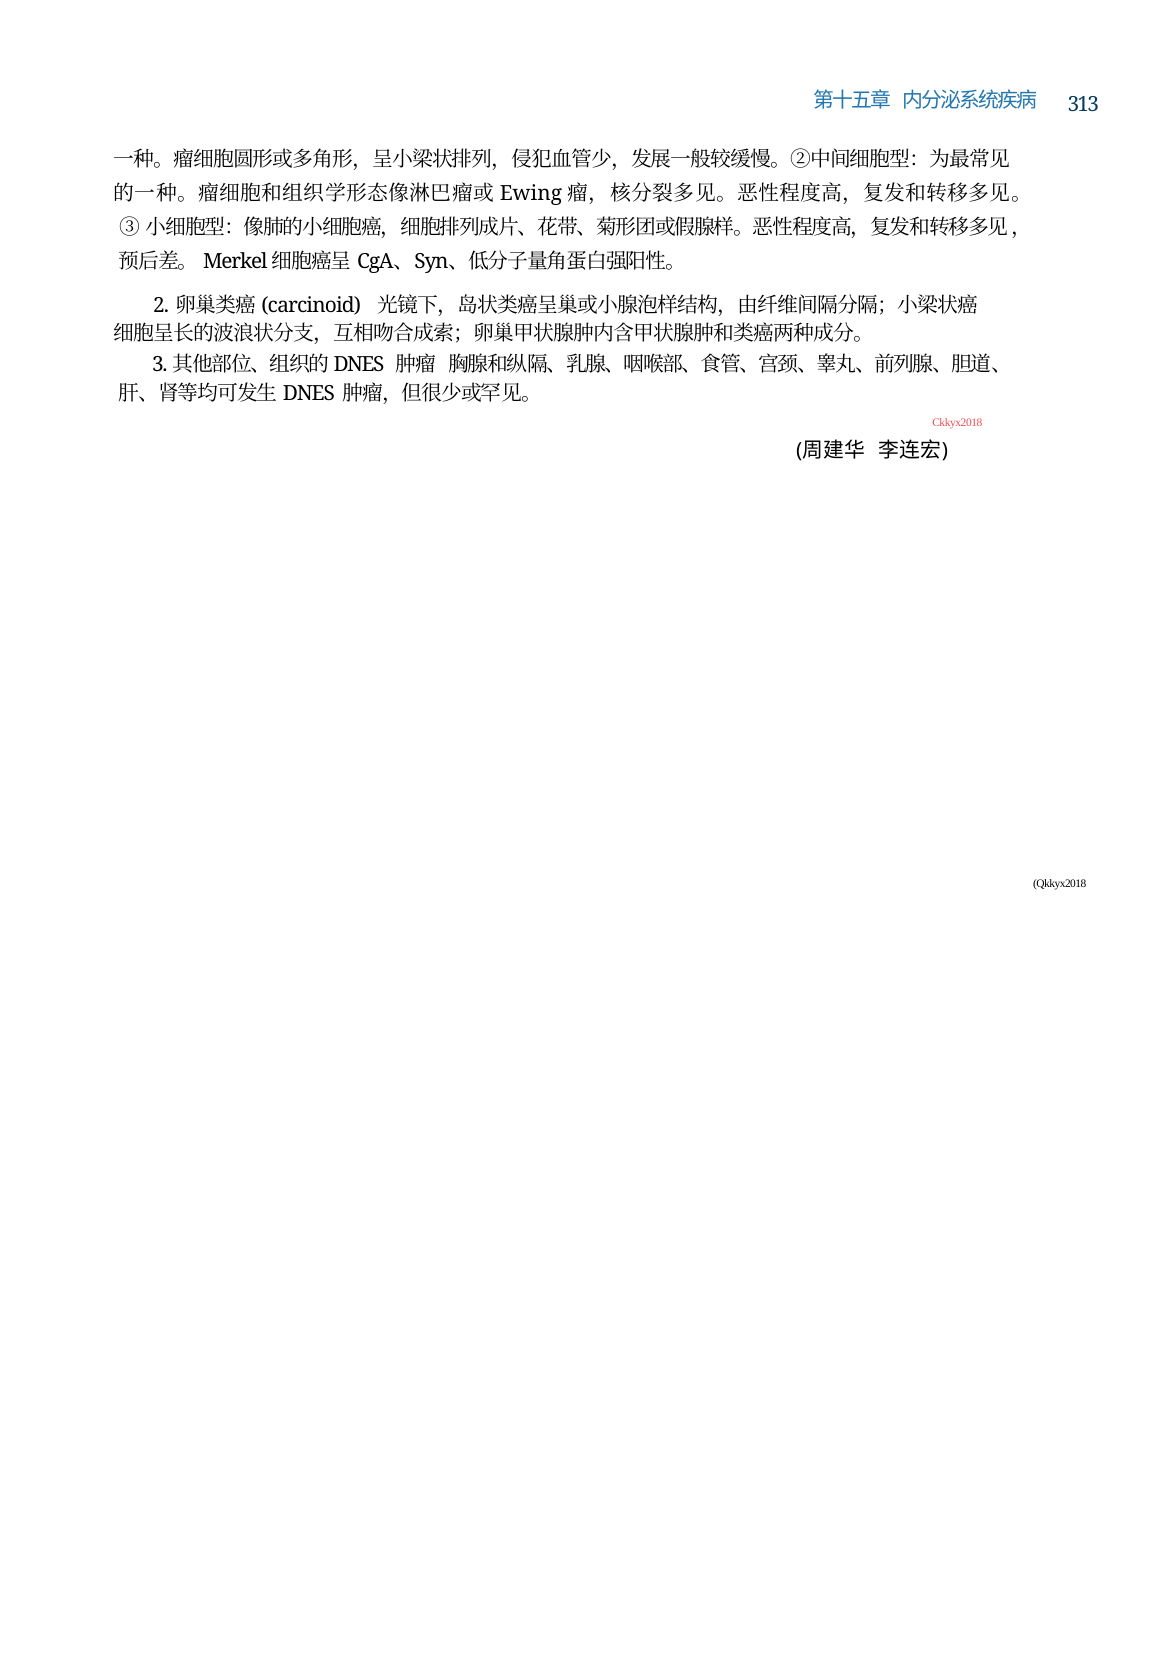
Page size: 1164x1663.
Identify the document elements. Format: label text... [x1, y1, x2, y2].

text (周建华 李连宏) [796, 435, 1111, 463]
text 2. 卵巢类癌 (carcinoid) 光镜下，岛状类癌呈巢或小腺泡样结构，由纤维间隔分隔；小梁状癌 细胞呈长的波浪状分支，互相吻合成索；卵巢甲状腺肿内含甲状腺肿和类癌两种成分。 [113, 290, 1002, 347]
text 第十五章 内分泌系统疾病 313 [113, 82, 1100, 113]
text 3. 其他部位、组织的DNES 肿瘤 胸腺和纵隔、乳腺、咽喉部、食管、宫颈、睾丸、前列腺、胆道、 肝、肾等均可发生 DNES 肿瘤，但很少或罕见。 [113, 349, 1008, 406]
text 一种。瘤细胞圆形或多角形，呈小梁状排列，侵犯血管少，发展一般较缓慢。②中间细胞型：为最常见 的一种。瘤细胞和组织学形态像淋巴瘤或Ewing 瘤，核分裂多见。恶性程度高，复发和转移多见。 ③ 小细胞型：像肺的小细胞癌，细胞排列成片、花带、菊形团或假腺样。恶性程度高，复发和转移多见， 预后差。 Merkel细胞癌呈 CgA、Syn、低分子量角蛋白强阳性。 [113, 142, 1012, 275]
